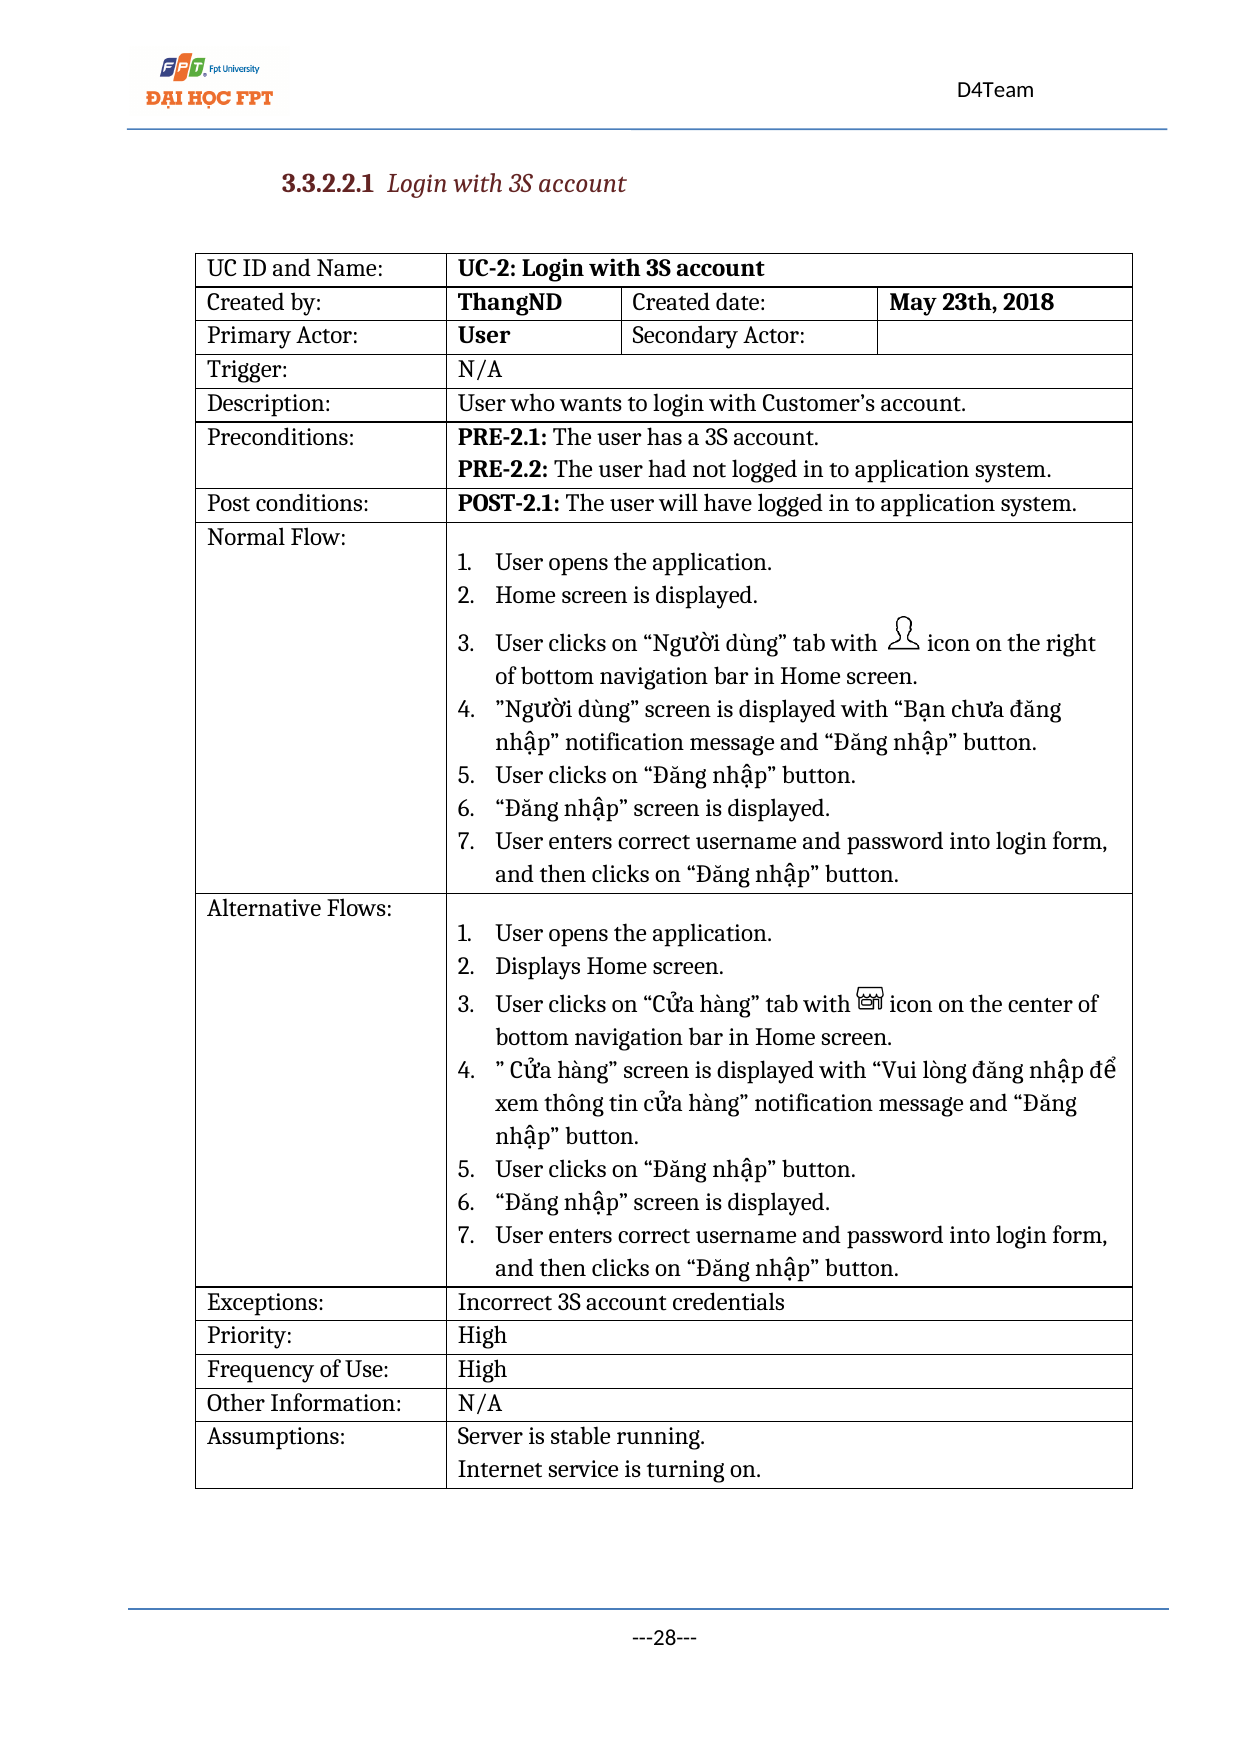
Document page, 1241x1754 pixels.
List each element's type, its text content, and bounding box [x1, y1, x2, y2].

table_cell PRE-2.1: The user has a 3S account. PRE-2.2: The user had not logged in to application system. [447, 423, 1132, 488]
table_cell N/A [447, 355, 1132, 388]
table_cell Exceptions: [196, 1288, 446, 1320]
table_cell May 23th, 2018 [878, 288, 1132, 320]
table_cell Frequency of Use: [196, 1355, 446, 1387]
table_cell User [447, 321, 621, 354]
table_cell Alternative Flows: [196, 894, 446, 1286]
table_cell User opens the application. Home screen is displayed. User clicks on “Người dùng” tab with icon on the right of bottom navigation bar in Home screen. ”Người dùng” screen is displayed with “Bạn chưa đăng nhập” notification message and “Đăng nhập” button. User clicks on “Đăng nhập” button. “Đăng nhập” screen is displayed. User enters correct username and password into login form, and then clicks on “Đăng nhập” button. [447, 523, 1132, 893]
table_cell User opens the application. Displays Home screen. User clicks on “Cửa hàng” tab with icon on the center of bottom navigation bar in Home screen. ” Cửa hàng” screen is displayed with “Vui lòng đăng nhập để xem thông tin cửa hàng” notification message and “Đăng nhập” button. User clicks on “Đăng nhập” button. “Đăng nhập” screen is displayed. User enters correct username and password into login form, and then clicks on “Đăng nhập” button. [447, 894, 1132, 1286]
table_cell Trigger: [196, 355, 446, 388]
table_cell Description: [196, 389, 446, 421]
picture [856, 984, 884, 1012]
table_cell Other Information: [196, 1389, 446, 1421]
table_cell [878, 321, 1132, 354]
table_cell ThangND [447, 288, 621, 320]
table_cell User who wants to login with Customer’s account. [447, 389, 1132, 421]
picture [883, 613, 922, 652]
table_cell Post conditions: [196, 489, 446, 522]
table_cell Primary Actor: [196, 321, 446, 354]
table_header UC-2: Login with 3S account [447, 254, 1132, 286]
table_cell Incorrect 3S account credentials [447, 1288, 1132, 1320]
table_cell N/A [447, 1389, 1132, 1421]
table_cell High [447, 1321, 1132, 1354]
table_cell Normal Flow: [196, 523, 446, 893]
table_cell High [447, 1355, 1132, 1387]
subtitle Login with 3S account [282, 168, 1122, 200]
table_cell POST-2.1: The user will have logged in to application system. [447, 489, 1132, 522]
table_header UC ID and Name: [196, 254, 446, 286]
table_cell Preconditions: [196, 423, 446, 488]
table_cell Created date: [622, 288, 877, 320]
table_cell Server is stable running. Internet service is turning on. [447, 1422, 1132, 1488]
table_cell Priority: [196, 1321, 446, 1354]
picture [129, 46, 290, 116]
table_cell Assumptions: [196, 1422, 446, 1488]
table_cell Created by: [196, 288, 446, 320]
table_cell Secondary Actor: [622, 321, 877, 354]
